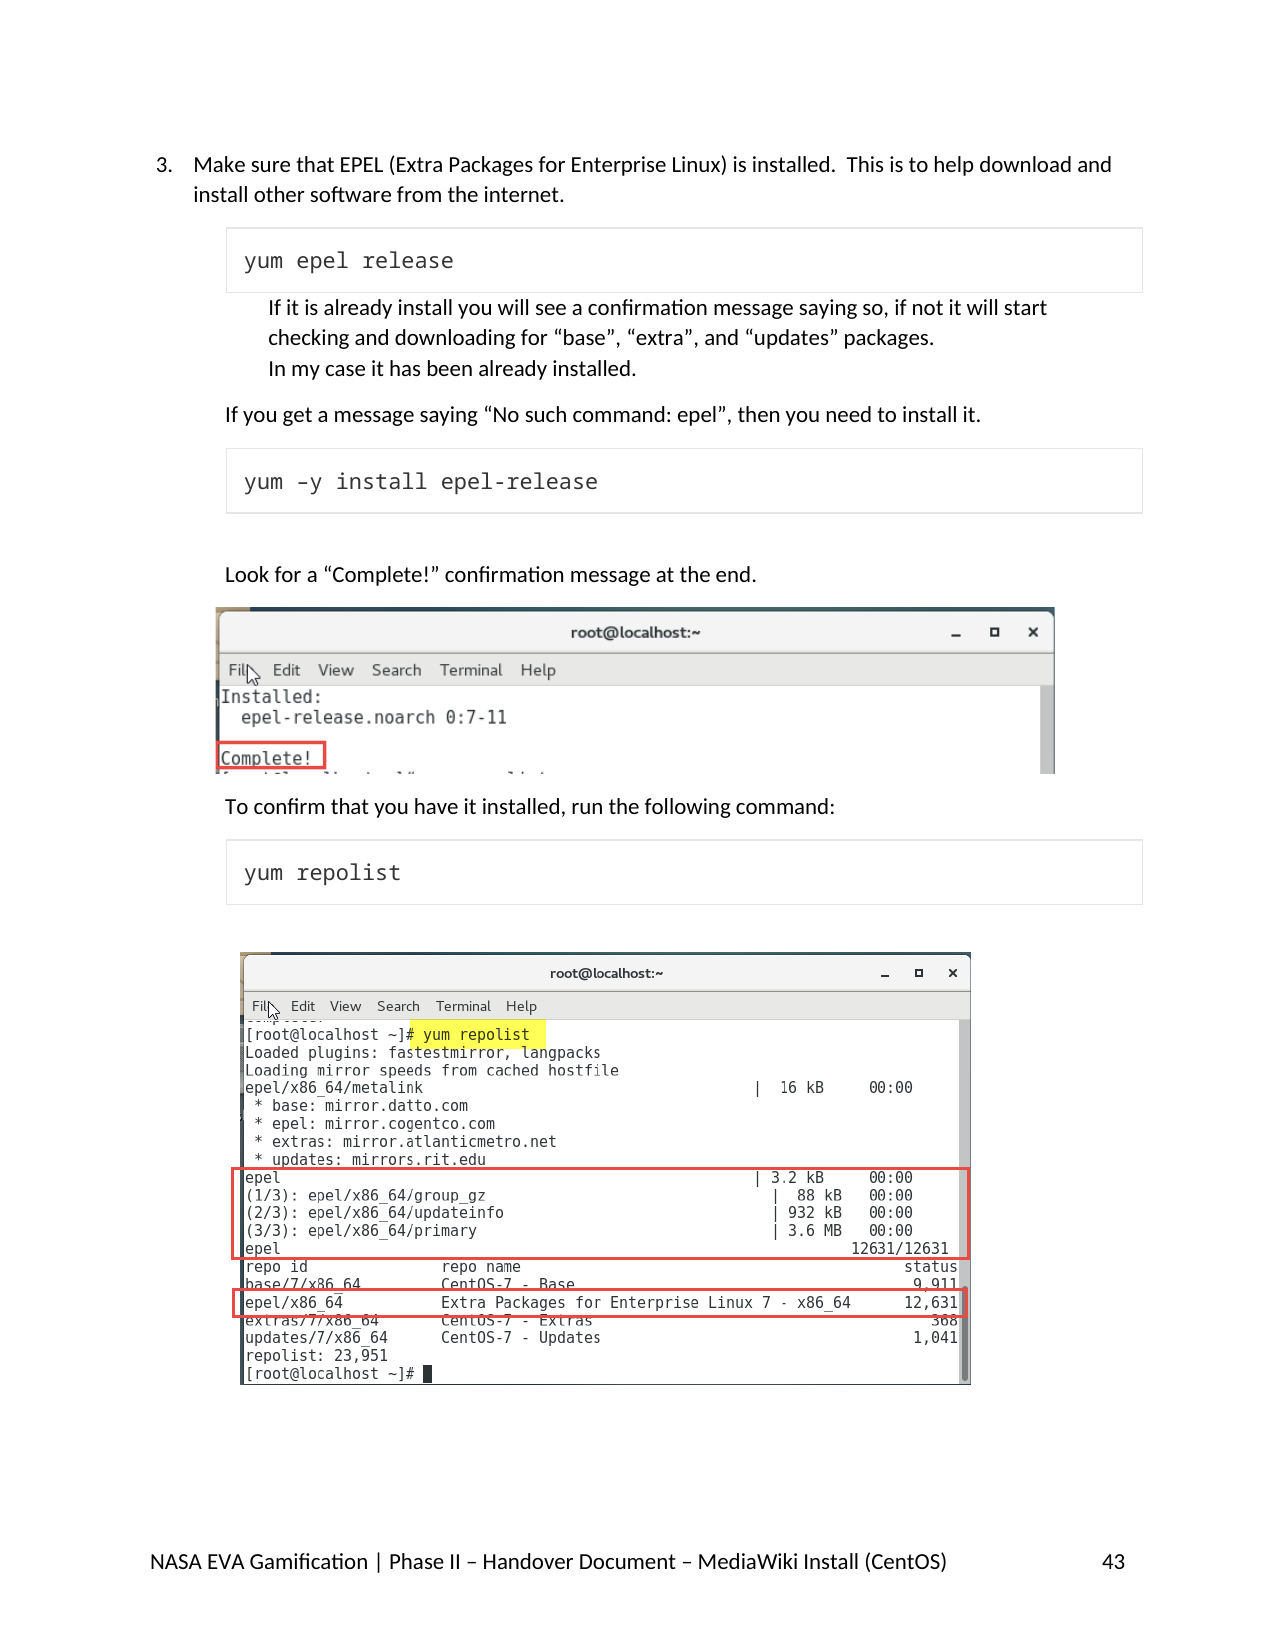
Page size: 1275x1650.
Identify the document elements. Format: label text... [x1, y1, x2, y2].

list Make sure that EPEL (Extra Packages for Enterprise Linux) is installed. This is to help download and install other software from the internet. [156, 150, 1125, 208]
list If it is already install you will see a confirmation message saying so, if not it will start checking and downloading for “base”, “extra”, and “updates” packages. [268, 293, 1125, 352]
text yum repolist [227, 841, 1142, 904]
text yum epel release [227, 229, 1142, 292]
picture [225, 952, 971, 1451]
list In my case it has been already installed. [268, 354, 1125, 382]
text yum –y install epel-release [227, 449, 1142, 512]
text Look for a “Complete!” confirmation message at the end. [150, 561, 1125, 589]
text To confirm that you have it installed, run the following command: [150, 792, 1125, 820]
picture [215, 607, 1055, 774]
text If you get a message saying “No such command: epel”, then you need to install it. [150, 401, 1125, 429]
